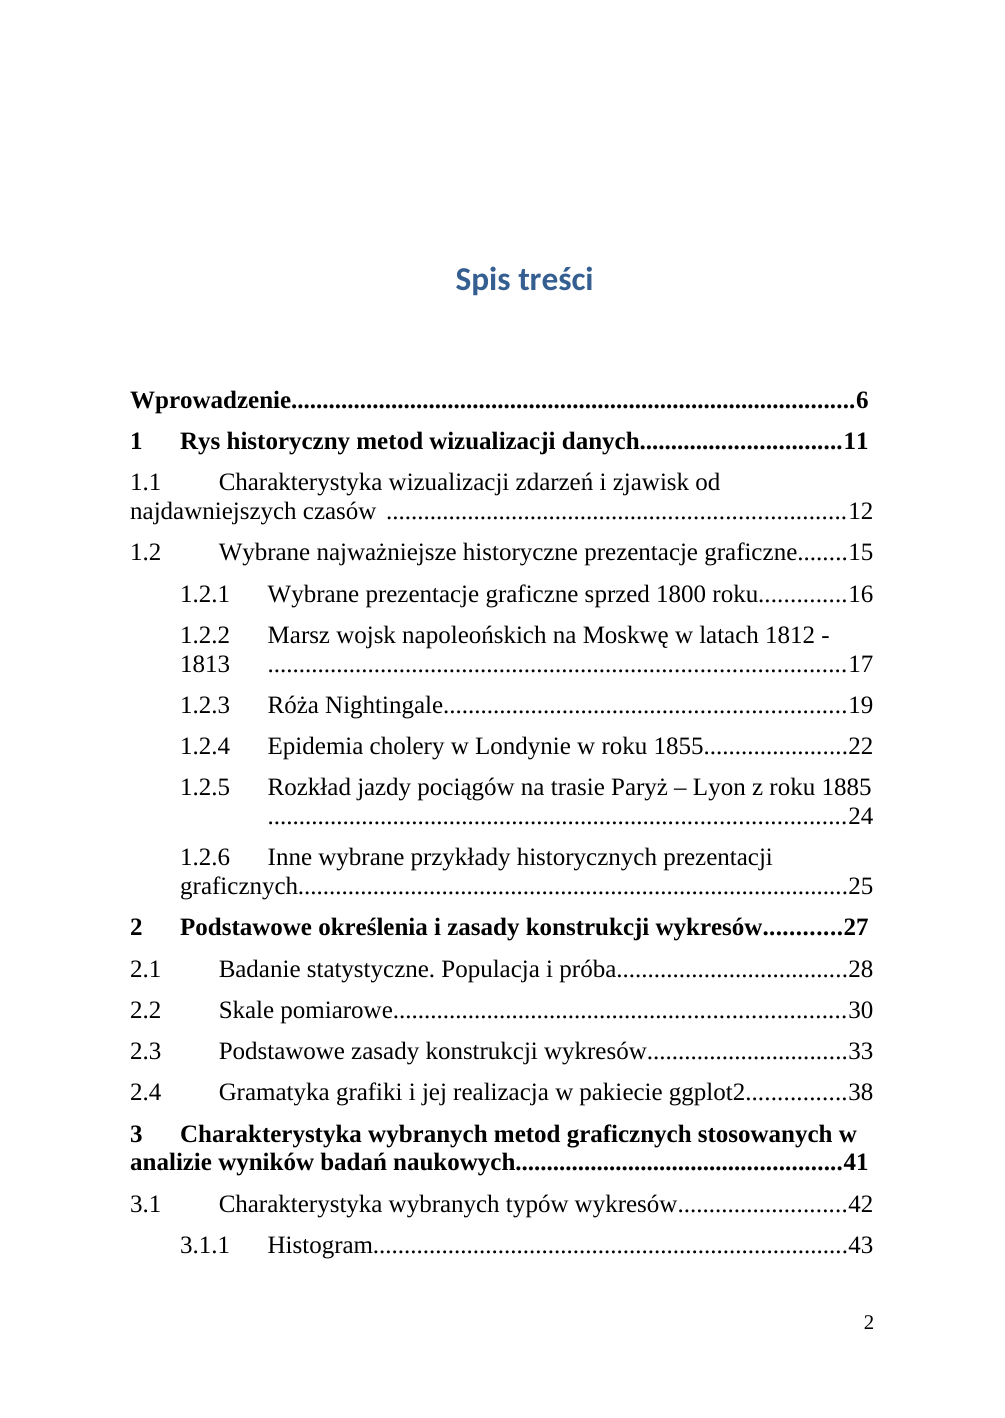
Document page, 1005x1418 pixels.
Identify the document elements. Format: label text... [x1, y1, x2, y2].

text 1.2.6 Inne wybrane przykłady historycznych prezentacji graficznych 25 [180, 842, 874, 900]
text 1.2.5 Rozkład jazdy pociągów na trasie Paryż – Lyon z roku 1885 24 [180, 772, 874, 830]
text 3.1 Charakterystyka wybranych typów wykresów 42 [130, 1189, 874, 1217]
text 1.2.3 Róża Nightingale 19 [180, 690, 874, 719]
text 2.4 Gramatyka grafiki i jej realizacja w pakiecie ggplot2 38 [130, 1077, 874, 1106]
text 1 Rys historyczny metod wizualizacji danych 11 [130, 426, 874, 455]
subtitle Spis treści [175, 258, 874, 299]
text 3 Charakterystyka wybranych metod graficznych stosowanych w analizie wyników badań naukowych 41 [130, 1119, 874, 1176]
text 1.2.2 Marsz wojsk napoleońskich na Moskwę w latach 1812 - 1813 17 [180, 620, 874, 677]
text 1.2.1 Wybrane prezentacje graficzne sprzed 1800 roku 16 [180, 579, 874, 607]
text 3.1.1 Histogram 43 [180, 1230, 874, 1259]
text 1.2.4 Epidemia cholery w Londynie w roku 1855 22 [180, 731, 874, 760]
text Wprowadzenie 6 [130, 385, 874, 414]
text 2 Podstawowe określenia i zasady konstrukcji wykresów 27 [130, 912, 874, 941]
text 1.1 Charakterystyka wizualizacji zdarzeń i zjawisk od najdawniejszych czasów 12 [130, 467, 874, 525]
text 1.2 Wybrane najważniejsze historyczne prezentacje graficzne 15 [130, 537, 874, 566]
text 2.1 Badanie statystyczne. Populacja i próba 28 [130, 954, 874, 982]
text 2.3 Podstawowe zasady konstrukcji wykresów 33 [130, 1036, 874, 1065]
text 2.2 Skale pomiarowe 30 [130, 995, 874, 1024]
